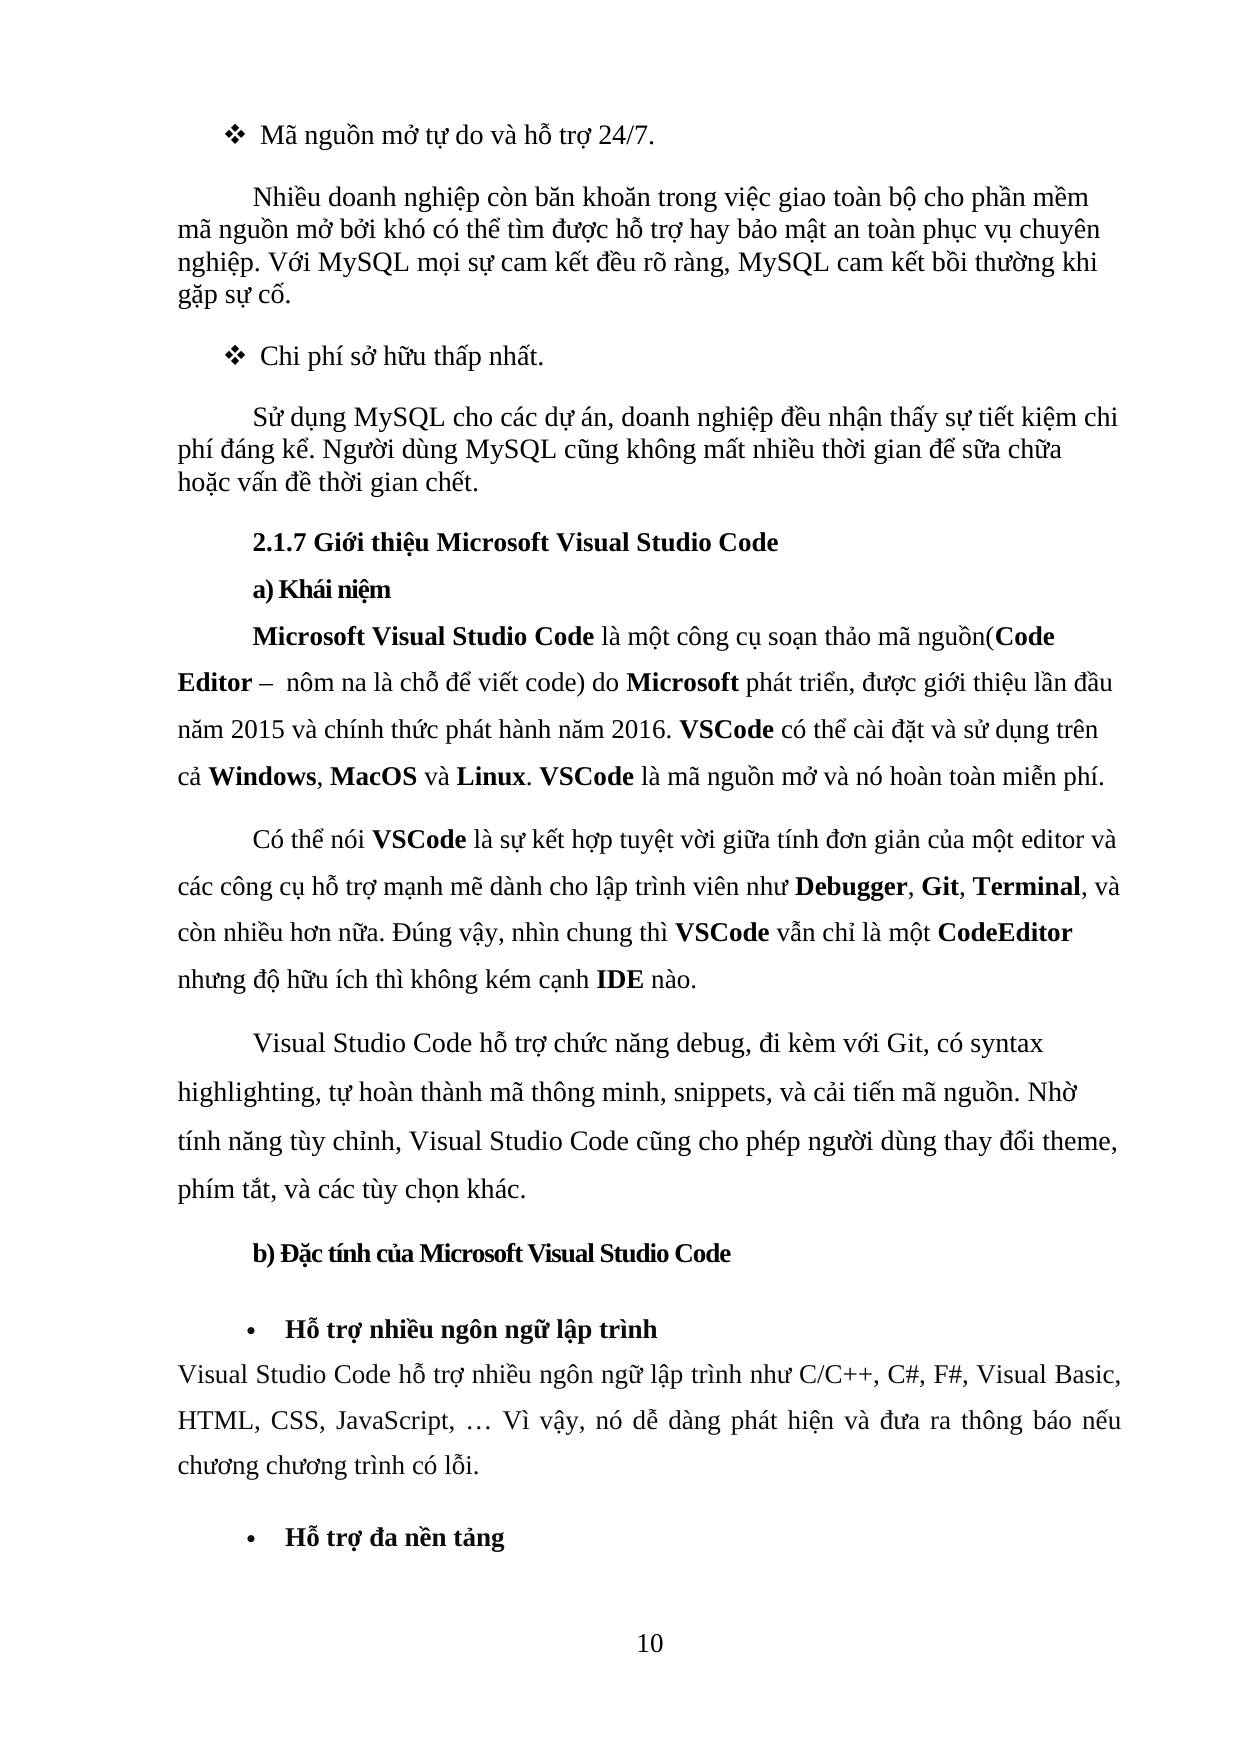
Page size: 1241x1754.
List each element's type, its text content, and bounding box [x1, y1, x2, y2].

text Microsoft Visual Studio Code là một công cụ soạn thảo mã nguồn(Code Editor – nôm na là chỗ để viết code) do Microsoft phát triển, được giới thiệu lần đầu năm 2015 và chính thức phát hành năm 2016. VSCode có thể cài đặt và sử dụng trên cả Windows, MacOS và Linux. VSCode là mã nguồn mở và nó hoàn toàn miễn phí. [177, 620, 1122, 791]
title a) Khái niệm [177, 573, 1122, 604]
list Hỗ trợ nhiều ngôn ngữ lập trình [247, 1313, 1122, 1344]
text Có thể nói VSCode là sự kết hợp tuyệt vời giữa tính đơn giản của một editor và các công cụ hỗ trợ mạnh mẽ dành cho lập trình viên như Debugger, Git, Terminal, và còn nhiều hơn nữa. Đúng vậy, nhìn chung thì VSCode vẫn chỉ là một CodeEditor nhưng độ hữu ích thì không kém cạnh IDE nào. [177, 823, 1122, 994]
subtitle 2.1.7 Giới thiệu Microsoft Visual Studio Code [177, 527, 1122, 558]
text Visual Studio Code hỗ trợ chức năng debug, đi kèm với Git, có syntax highlighting, tự hoàn thành mã thông minh, snippets, và cải tiến mã nguồn. Nhờ tính năng tùy chỉnh, Visual Studio Code cũng cho phép người dùng thay đổi theme, phím tắt, và các tùy chọn khác. [177, 1027, 1122, 1204]
list Hỗ trợ đa nền tảng [247, 1521, 1122, 1552]
text Nhiều doanh nghiệp còn băn khoăn trong việc giao toàn bộ cho phần mềm mã nguồn mở bởi khó có thể tìm được hỗ trợ hay bảo mật an toàn phục vụ chuyên nghiệp. Với MySQL mọi sự cam kết đều rõ ràng, MySQL cam kết bồi thường khi gặp sự cố. [177, 180, 1122, 309]
list Chi phí sở hữu thấp nhất. [222, 338, 1122, 371]
title b) Đặc tính của Microsoft Visual Studio Code [177, 1237, 1122, 1268]
text Visual Studio Code hỗ trợ nhiều ngôn ngữ lập trình như C/C++, C#, F#, Visual Basic, HTML, CSS, JavaScript, … Vì vậy, nó dễ dàng phát hiện và đưa ra thông báo nếu chương chương trình có lỗi. [177, 1344, 1122, 1480]
list Mã nguồn mở tự do và hỗ trợ 24/7. [222, 118, 1122, 151]
text Sử dụng MySQL cho các dự án, doanh nghiệp đều nhận thấy sự tiết kiệm chi phí đáng kể. Người dùng MySQL cũng không mất nhiều thời gian để sữa chữa hoặc vấn đề thời gian chết. [177, 400, 1122, 497]
